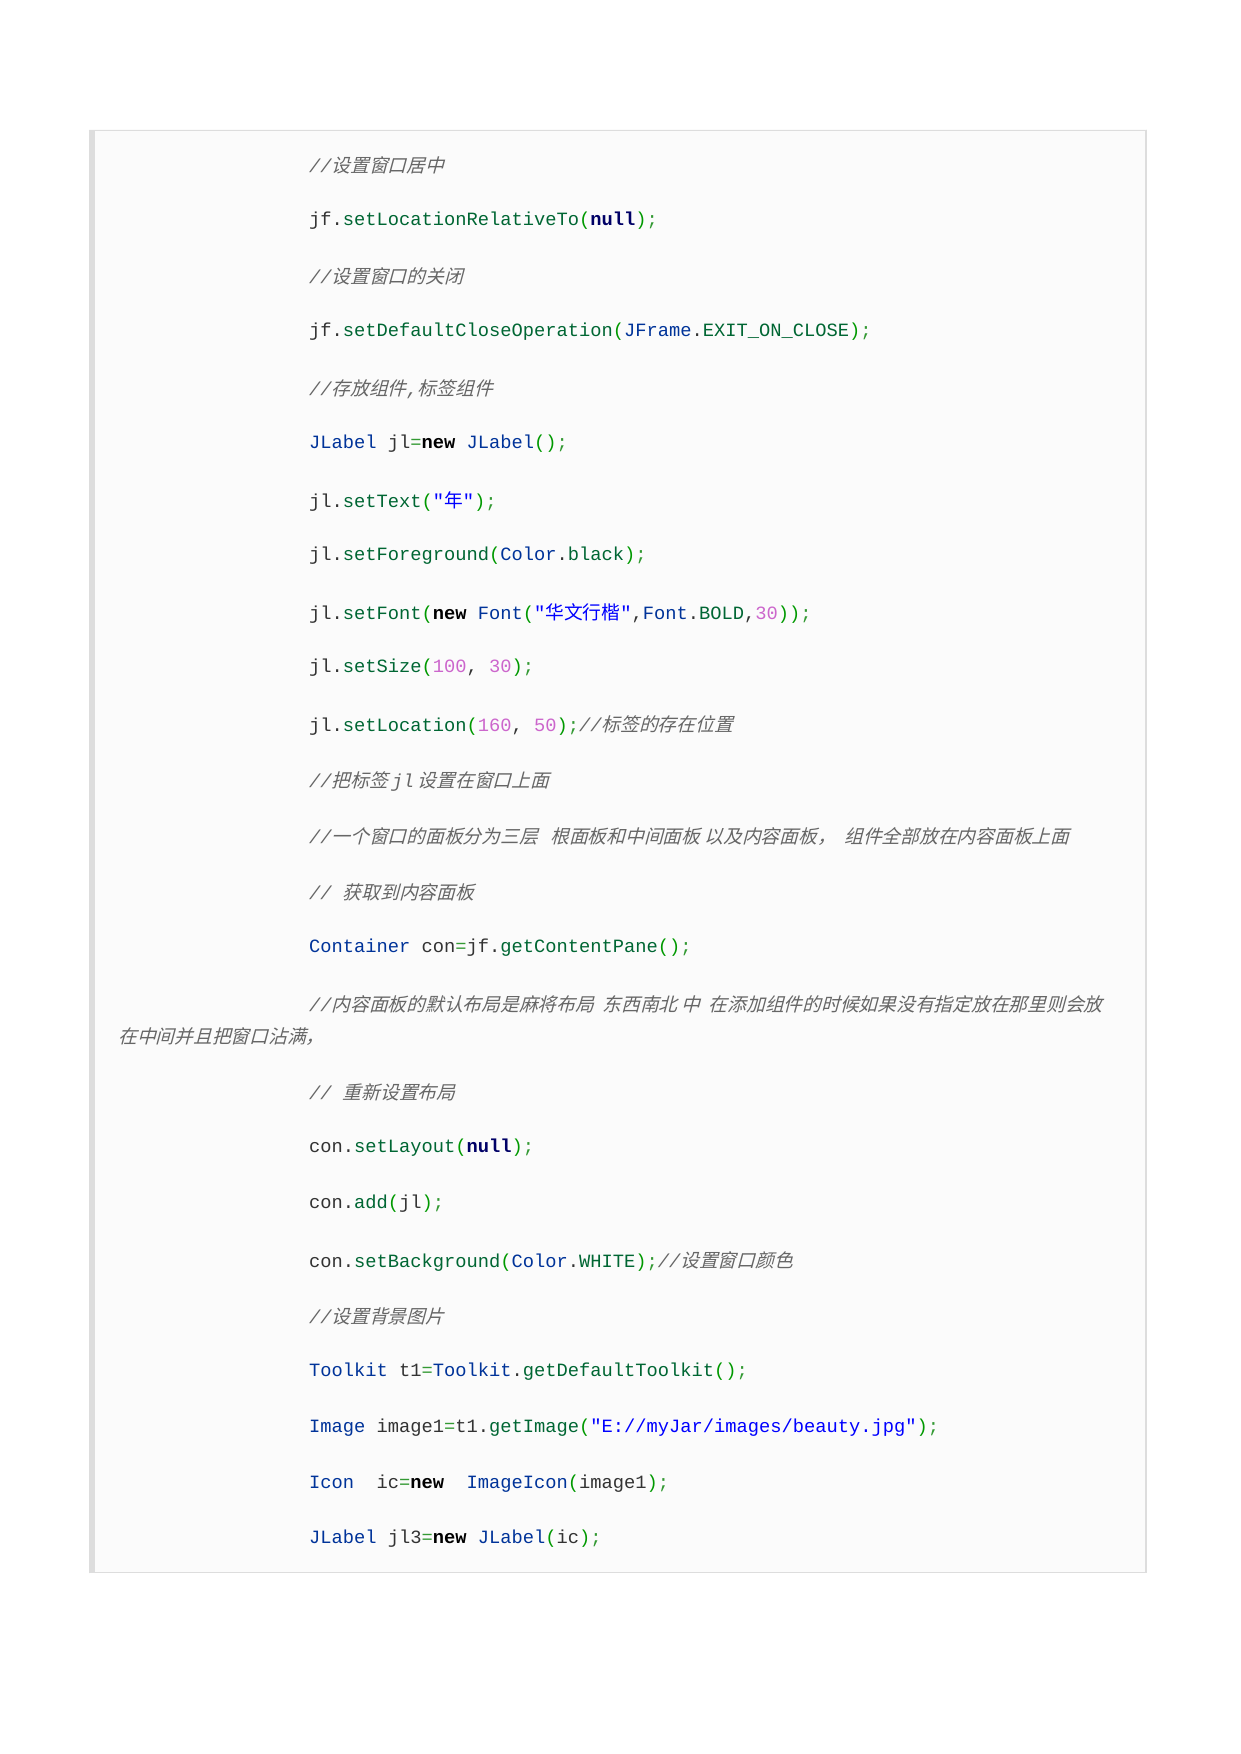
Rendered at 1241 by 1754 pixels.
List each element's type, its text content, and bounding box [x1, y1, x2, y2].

text jl.setForeground(Color.black); [95, 521, 1145, 572]
text //设置窗口居中 [95, 131, 1145, 180]
text //存放组件,标签组件 [95, 353, 1145, 404]
text //设置背景图片 [95, 1281, 1145, 1331]
text //一个窗口的面板分为三层 根面板和中间面板 以及内容面板， 组件全部放在内容面板上面 [95, 801, 1145, 851]
text Container con=jf.getContentPane(); [95, 913, 1145, 963]
text Icon ic=new ImageIcon(image1); [95, 1448, 1145, 1499]
text con.add(jl); [95, 1169, 1145, 1219]
text // 重新设置布局 [95, 1057, 1145, 1108]
text Toolkit t1=Toolkit.getDefaultToolkit(); [95, 1337, 1145, 1387]
text jl.setText("年"); [95, 465, 1145, 516]
text jl.setFont(new Font("华文行楷",Font.BOLD,30)); [95, 577, 1145, 628]
text jf.setLocationRelativeTo(null); [95, 185, 1145, 236]
text //设置窗口的关闭 [95, 241, 1145, 292]
text Image image1=t1.getImage("E://myJar/images/beauty.jpg"); [95, 1393, 1145, 1443]
text //内容面板的默认布局是麻将布局 东西南北 中 在添加组件的时候如果没有指定放在那里则会放在中间并且把窗口沾满， [95, 968, 1145, 1052]
text con.setLayout(null); [95, 1113, 1145, 1164]
text con.setBackground(Color.WHITE);//设置窗口颜色 [95, 1225, 1145, 1276]
text jf.setDefaultCloseOperation(JFrame.EXIT_ON_CLOSE); [95, 297, 1145, 348]
text // 获取到内容面板 [95, 857, 1145, 907]
text jl.setLocation(160, 50);//标签的存在位置 [95, 689, 1145, 739]
text //把标签jl设置在窗口上面 [95, 745, 1145, 796]
text jl.setSize(100, 30); [95, 633, 1145, 684]
text JLabel jl3=new JLabel(ic); [95, 1504, 1145, 1572]
text JLabel jl=new JLabel(); [95, 409, 1145, 460]
